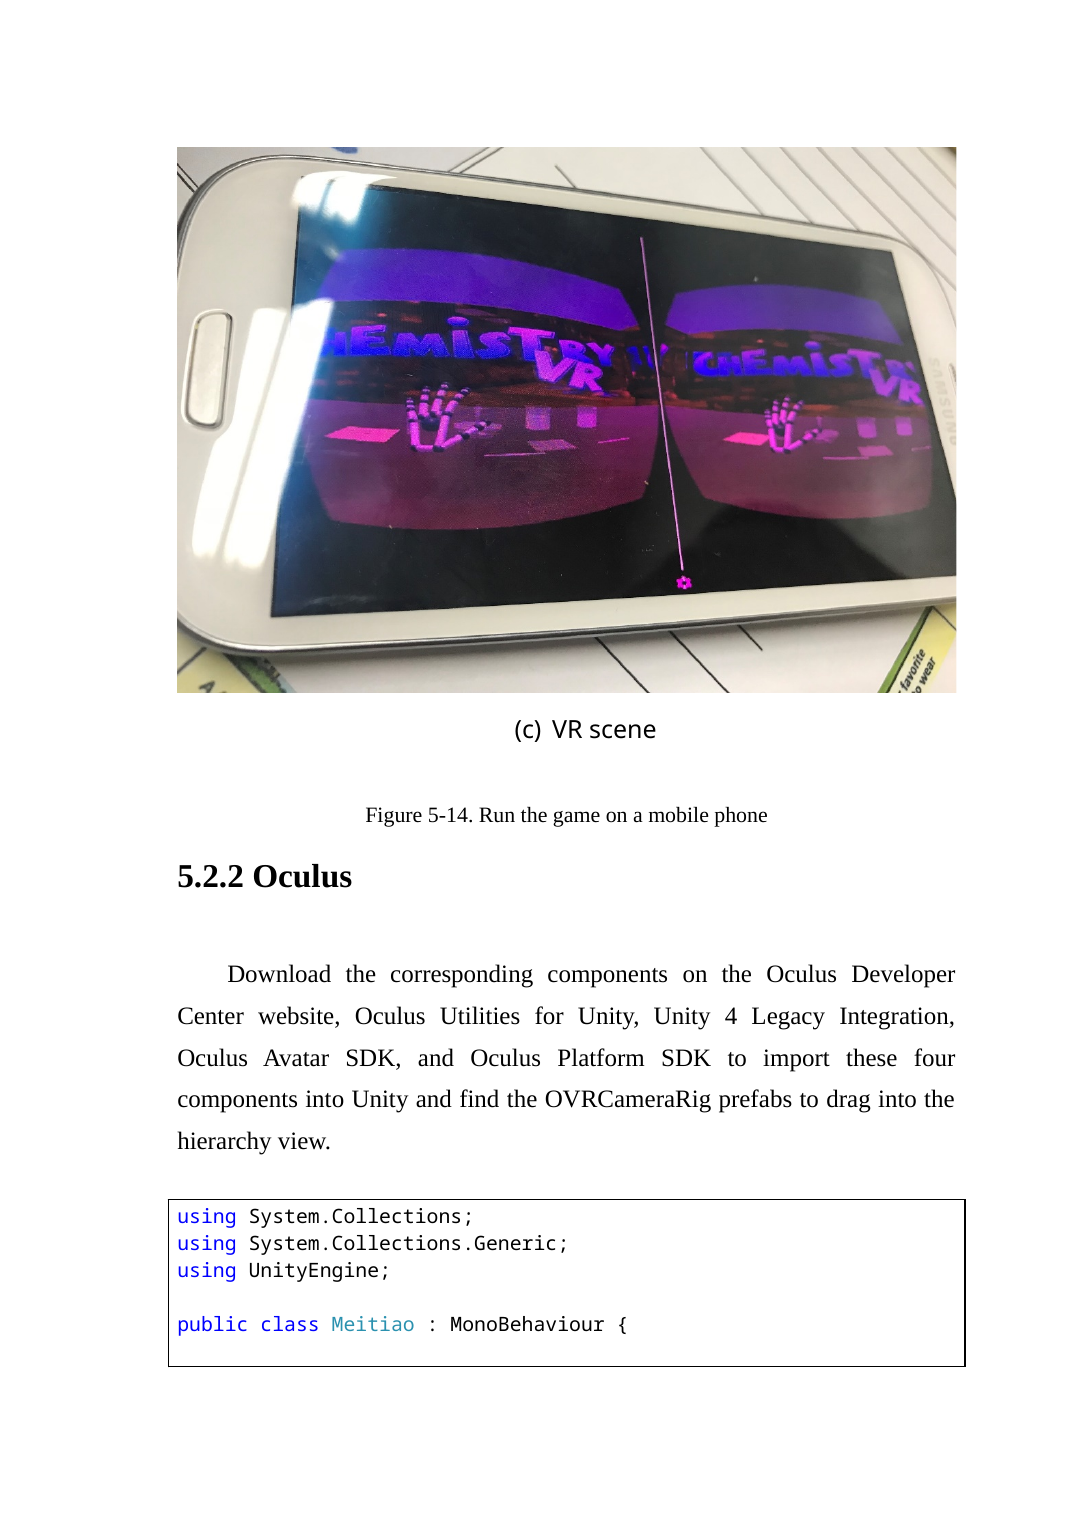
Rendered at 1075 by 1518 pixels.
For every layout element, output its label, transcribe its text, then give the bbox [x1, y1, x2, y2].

picture [177, 147, 957, 693]
text using System.Collections; [169, 1200, 964, 1229]
list VR scene [214, 712, 956, 746]
text public class Meitiao : MonoBehaviour { [177, 1310, 956, 1337]
text using UnityEngine; [177, 1256, 956, 1283]
text Figure 5-14. Run the game on a mobile phone [177, 802, 956, 827]
text 5.2.2 Oculus [177, 856, 956, 895]
text using System.Collections.Generic; [177, 1229, 956, 1256]
text Download the corresponding components on the Oculus Developer Center website, Oculus Utilities for Unity, Unity 4 Legacy Integration, Oculus Avatar SDK, and Oculus Platform SDK to import these four components into Unity and find the OVRCameraRig prefabs to drag into the hierarchy view. [177, 949, 956, 1158]
